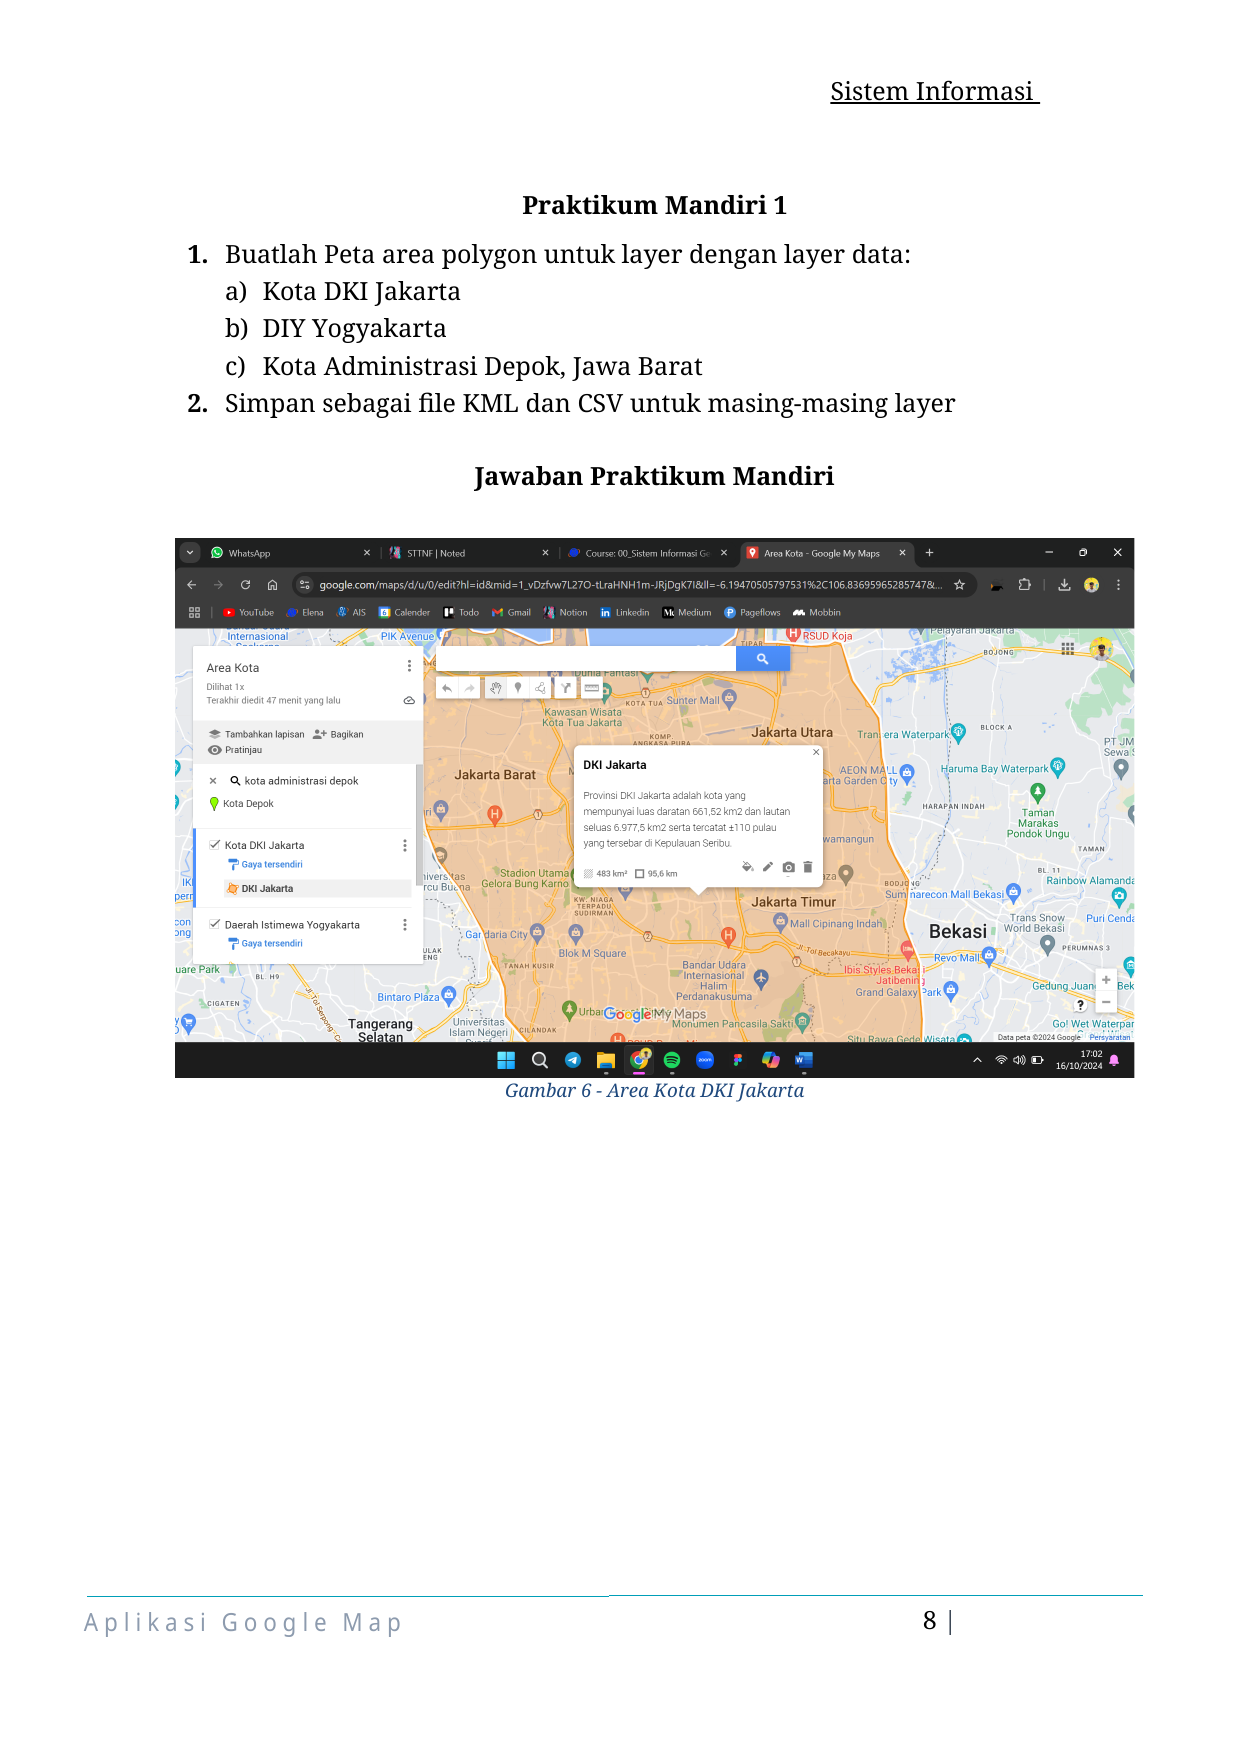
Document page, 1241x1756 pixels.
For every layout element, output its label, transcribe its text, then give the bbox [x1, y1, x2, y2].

list Buatlah Peta area polygon untuk layer dengan layer data: [187, 237, 1134, 271]
list Simpan sebagai file KML dan CSV untuk masing-masing layer [187, 386, 1134, 419]
list Kota Administrasi Depok, Jawa Barat [225, 348, 1134, 382]
list Kota DKI Jakarta [225, 274, 1134, 308]
picture [175, 538, 1135, 1078]
subtitle Praktikum Mandiri 1 [440, 187, 869, 222]
text Gambar 6 - Area Kota DKI Jakarta [175, 1078, 1134, 1103]
subtitle Jawaban Praktikum Mandiri [440, 459, 869, 493]
list DIY Yogyakarta [225, 311, 1134, 345]
